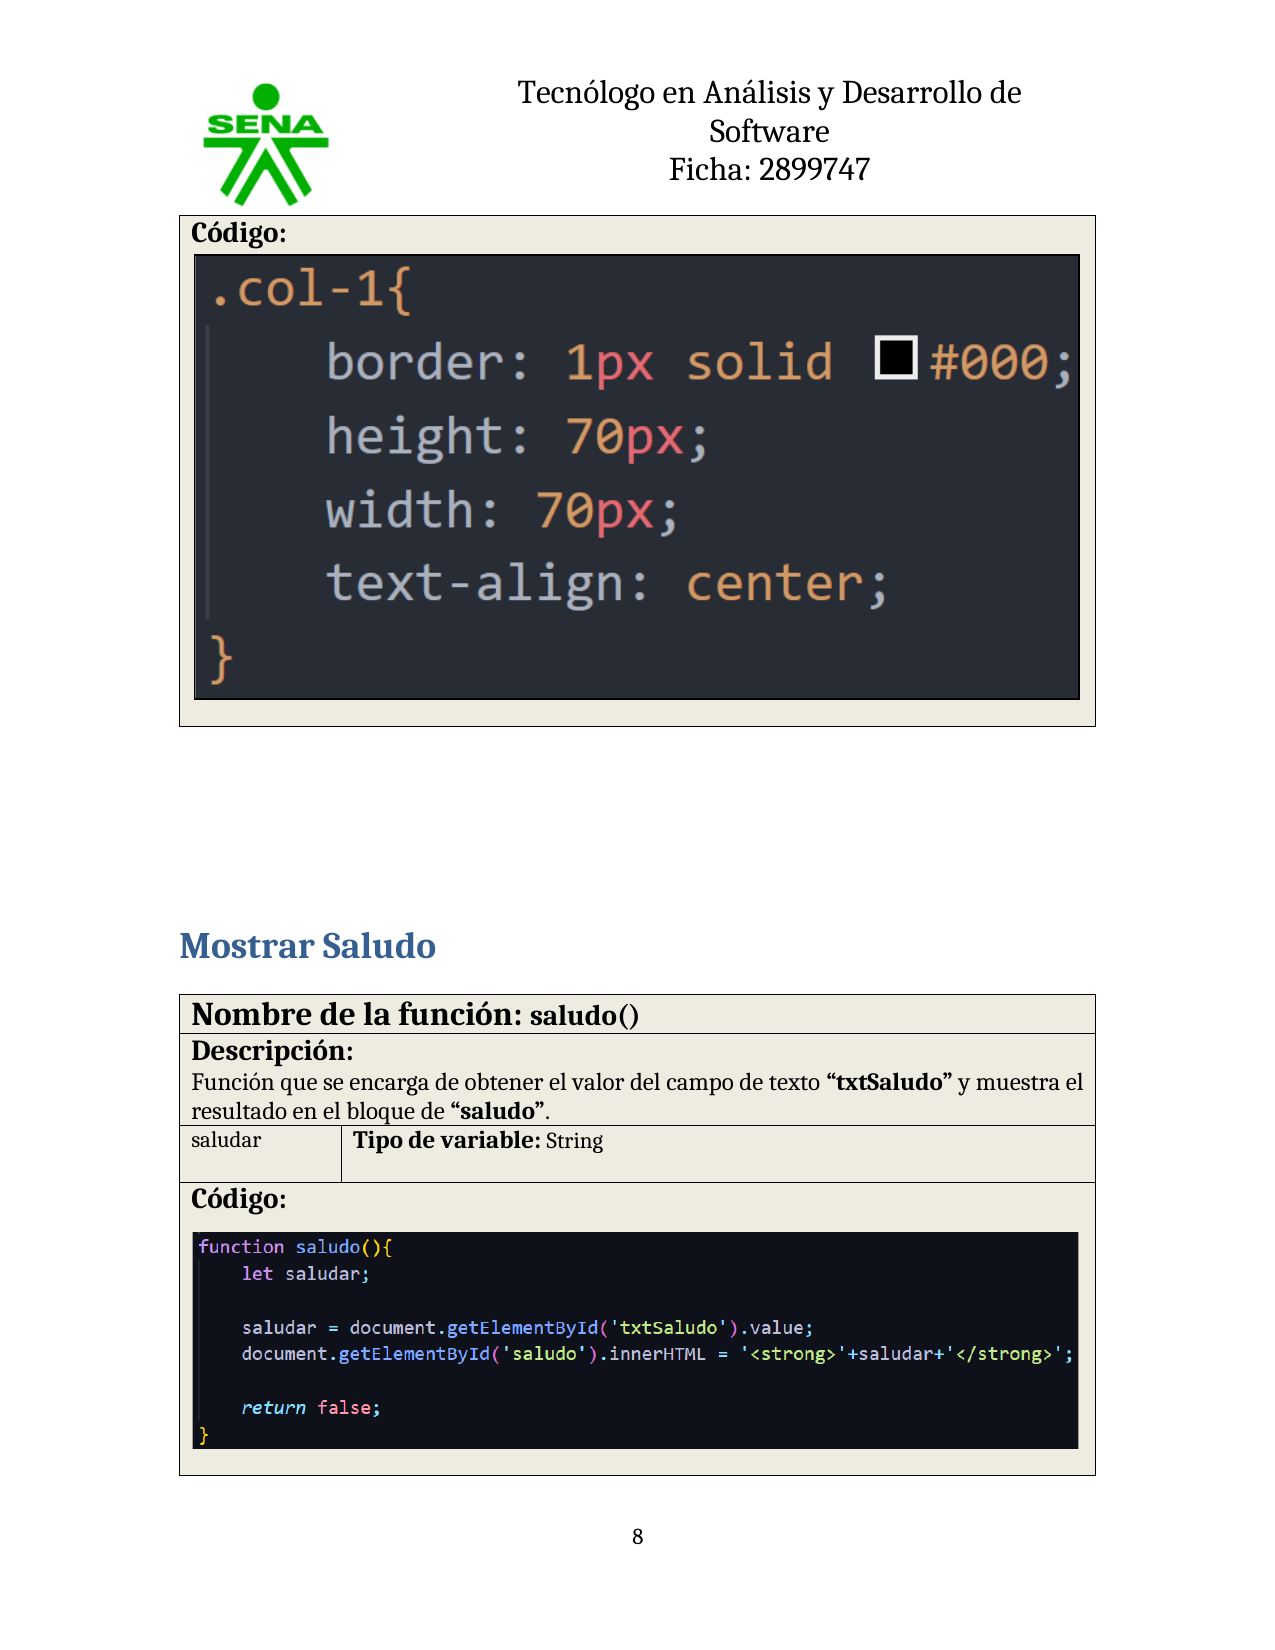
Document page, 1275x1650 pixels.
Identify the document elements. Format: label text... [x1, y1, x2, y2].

subtitle Mostrar Saludo [179, 924, 1096, 968]
picture [185, 73, 342, 215]
picture [192, 1232, 1079, 1449]
picture [195, 256, 1078, 698]
table_cell Código: [180, 1183, 1095, 1475]
table_cell saludar [180, 1126, 341, 1182]
table_cell Tipo de variable: String [342, 1126, 1095, 1182]
table_cell Descripción: Función que se encarga de obtener el valor del campo de texto “txtSaludo” y muestra el resultado en el bloque de “saludo”. [180, 1034, 1095, 1125]
table_header Nombre de la función: saludo() [180, 995, 1095, 1033]
table_cell Código: [180, 216, 1095, 726]
